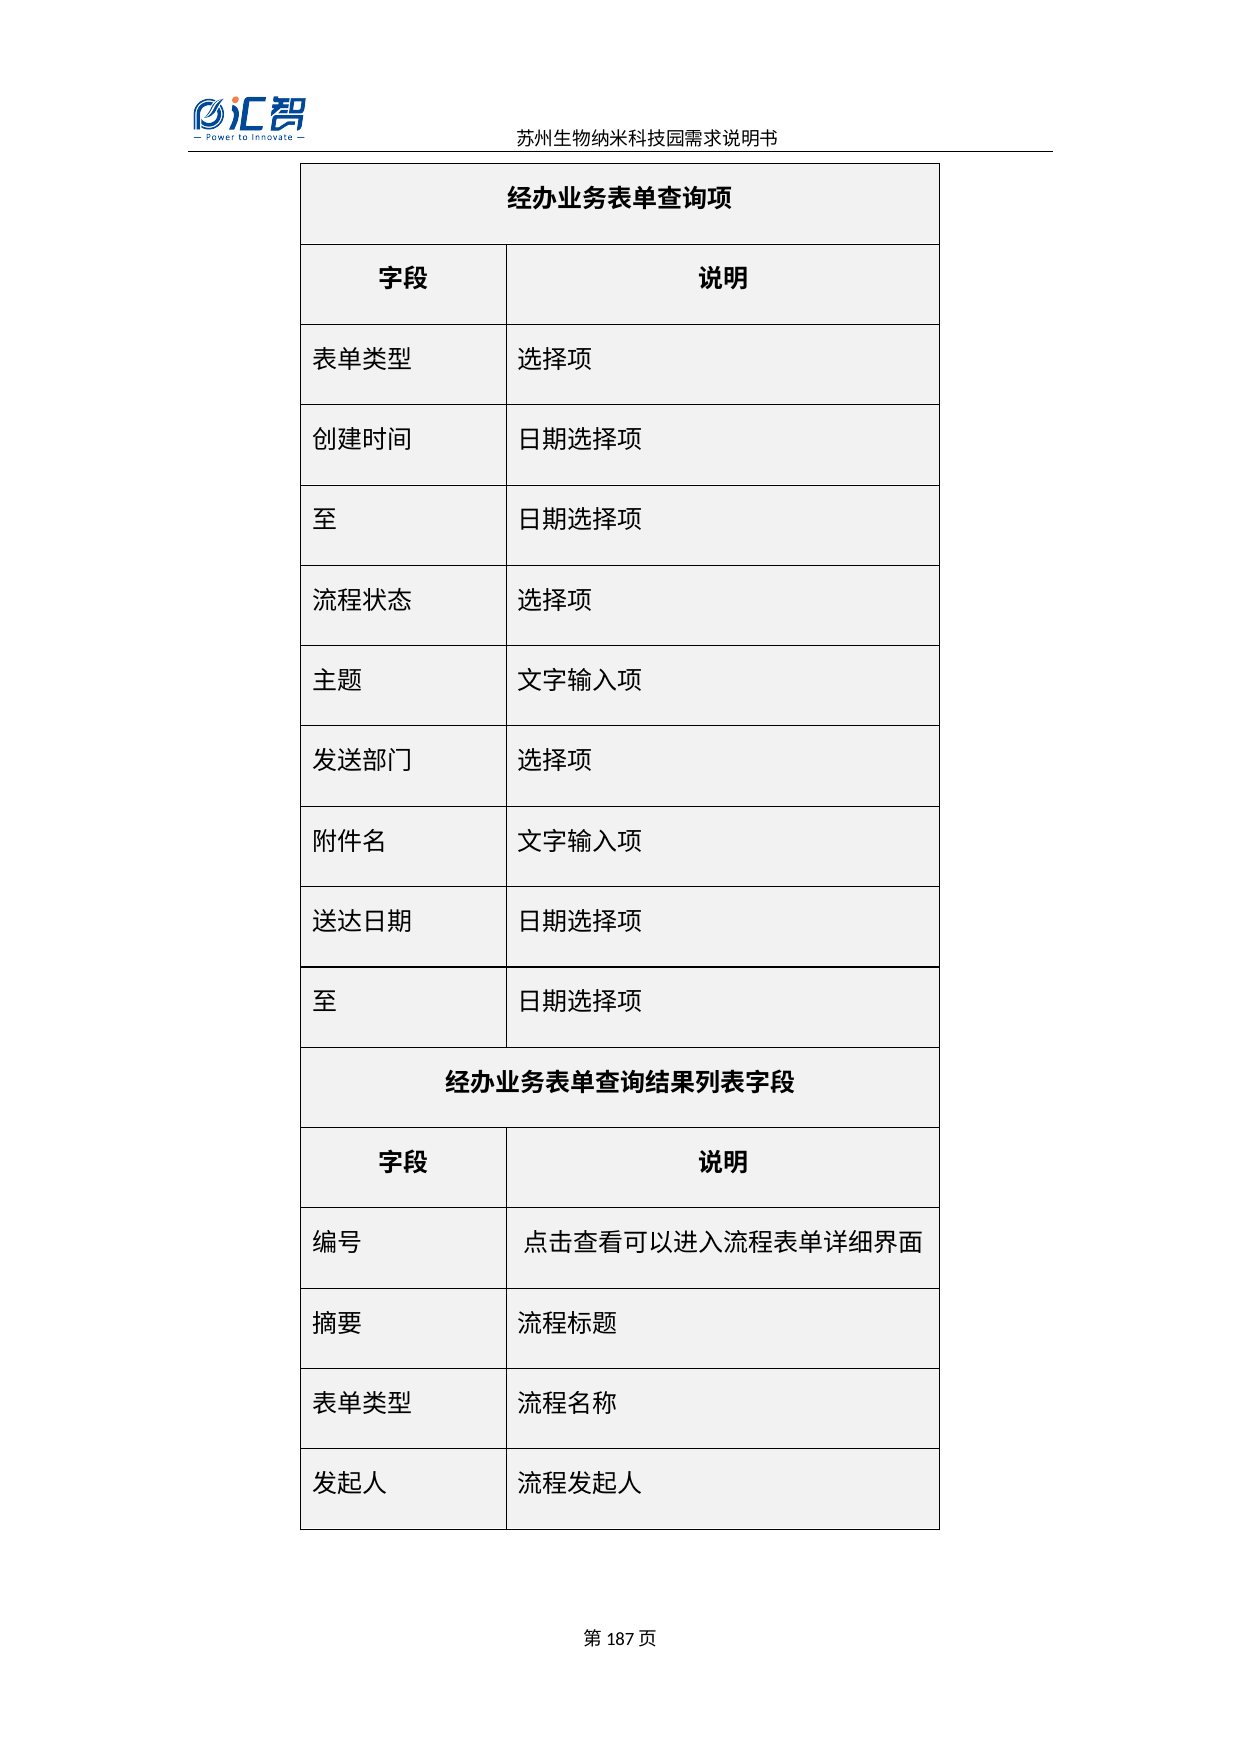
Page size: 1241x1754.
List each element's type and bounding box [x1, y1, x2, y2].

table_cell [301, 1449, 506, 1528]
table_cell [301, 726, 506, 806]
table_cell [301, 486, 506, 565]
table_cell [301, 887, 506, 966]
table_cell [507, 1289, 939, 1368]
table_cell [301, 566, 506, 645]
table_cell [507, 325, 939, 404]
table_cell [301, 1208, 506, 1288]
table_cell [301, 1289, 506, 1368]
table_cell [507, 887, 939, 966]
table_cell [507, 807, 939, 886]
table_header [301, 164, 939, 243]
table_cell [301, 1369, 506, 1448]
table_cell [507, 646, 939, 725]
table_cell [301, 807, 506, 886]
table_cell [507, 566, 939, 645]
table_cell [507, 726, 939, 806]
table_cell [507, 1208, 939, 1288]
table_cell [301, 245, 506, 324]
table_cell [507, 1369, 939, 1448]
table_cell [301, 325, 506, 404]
picture [187, 88, 313, 146]
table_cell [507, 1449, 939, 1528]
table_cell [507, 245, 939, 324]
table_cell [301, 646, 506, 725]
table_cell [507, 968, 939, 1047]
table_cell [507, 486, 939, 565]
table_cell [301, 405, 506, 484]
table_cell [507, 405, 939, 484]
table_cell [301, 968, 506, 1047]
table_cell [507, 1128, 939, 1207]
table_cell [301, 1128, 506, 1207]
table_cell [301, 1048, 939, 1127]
